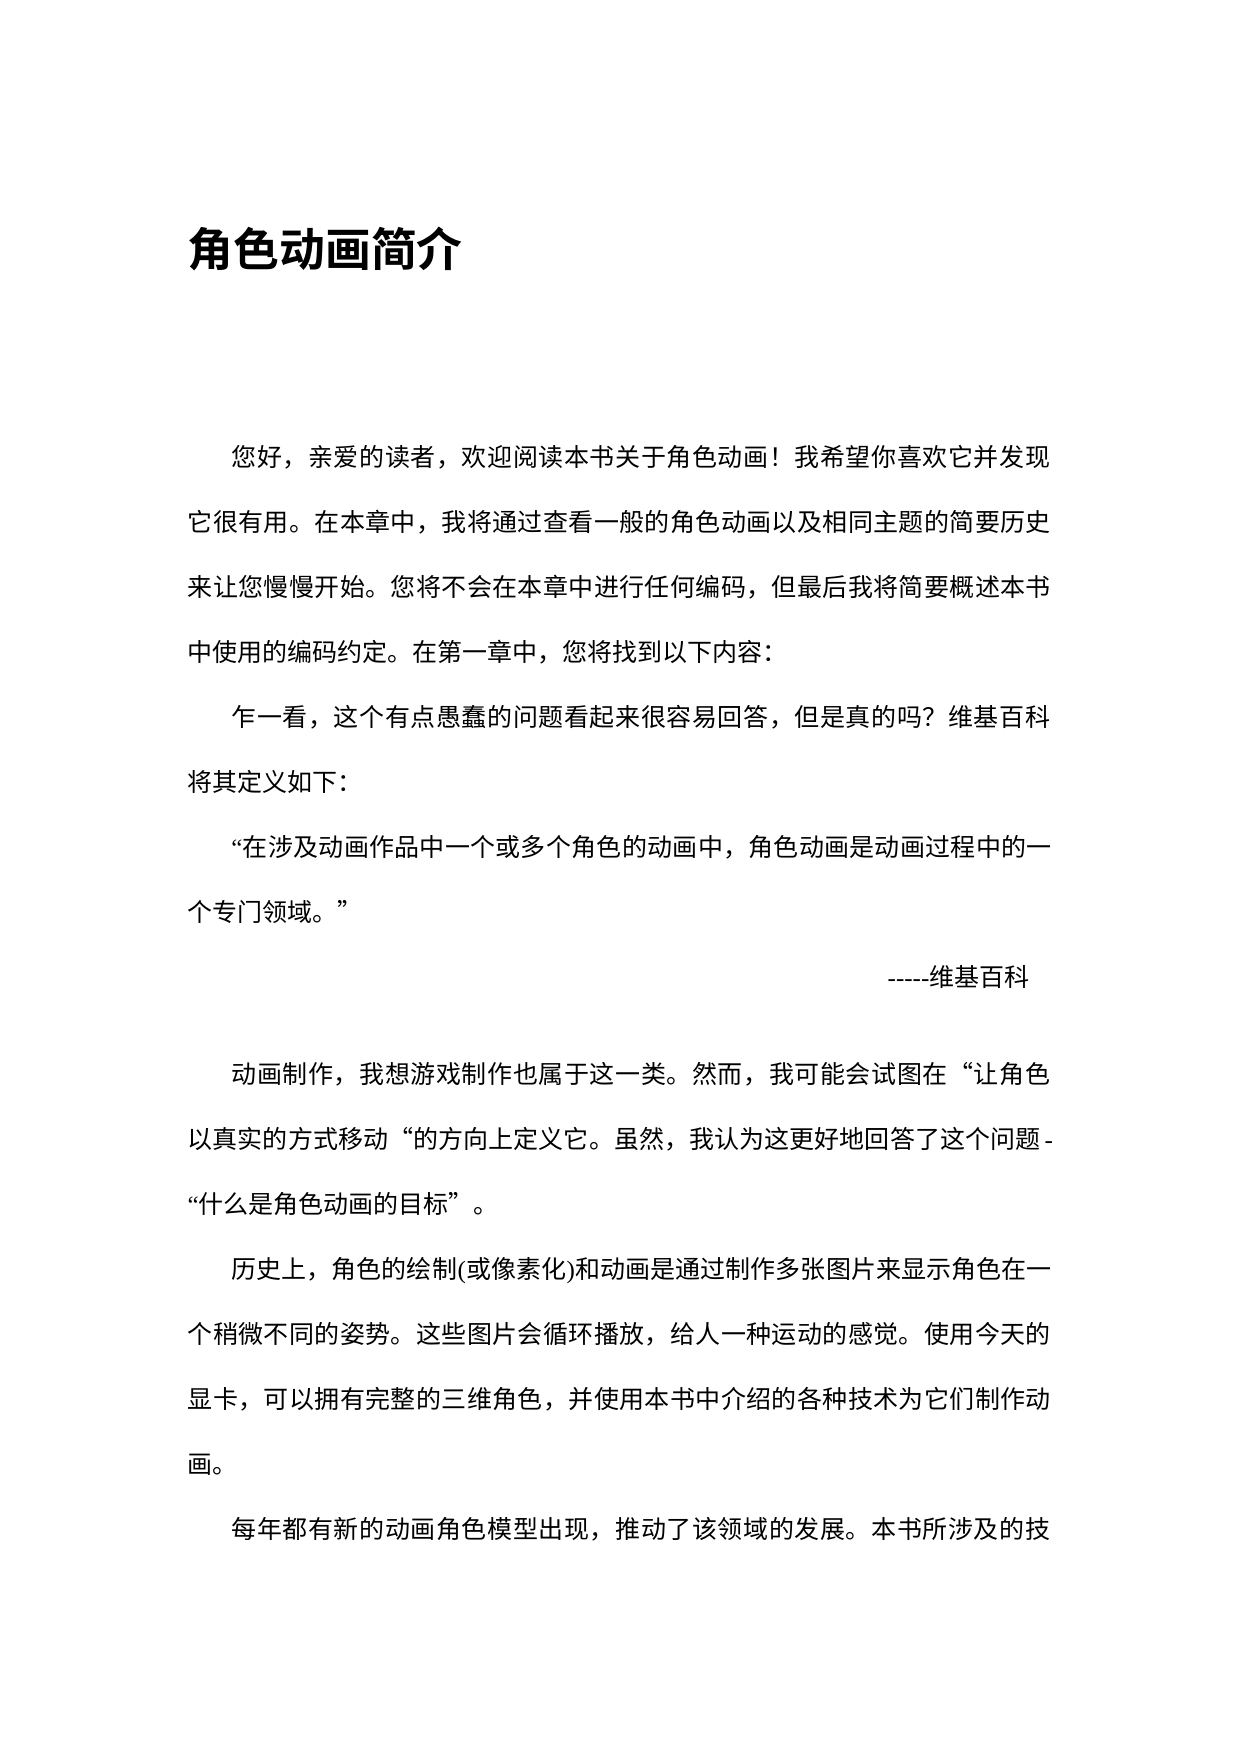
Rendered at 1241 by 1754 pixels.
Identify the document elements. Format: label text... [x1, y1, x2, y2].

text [187, 1495, 1053, 1560]
text 动画制作，我想游戏制作也属于这一类。然而，我可能会试图在“让角色以真实的方式移动“的方向上定义它。虽然，我认为这更好地回答了这个问题-“什么是角色动画的目标”。 [187, 1040, 1053, 1235]
text -----维基百科 [187, 943, 1053, 1008]
text “在涉及动画作品中一个或多个角色的动画中，角色动画是动画过程中的一个专门领域。” [187, 813, 1053, 943]
text 您好，亲爱的读者，欢迎阅读本书关于角色动画！我希望你喜欢它并发现它很有用。在本章中，我将通过查看一般的角色动画以及相同主题的简要历史来让您慢慢开始。您将不会在本章中进行任何编码，但最后我将简要概述本书中使用的编码约定。在第一章中，您将找到以下内容： [187, 423, 1053, 683]
subtitle 角色动画简介 [187, 197, 1053, 295]
text 乍一看，这个有点愚蠢的问题看起来很容易回答，但是真的吗？维基百科将其定义如下： [187, 683, 1053, 813]
text 历史上，角色的绘制(或像素化)和动画是通过制作多张图片来显示角色在一个稍微不同的姿势。这些图片会循环播放，给人一种运动的感觉。使用今天的显卡，可以拥有完整的三维角色，并使用本书中介绍的各种技术为它们制作动画。 [187, 1235, 1053, 1495]
